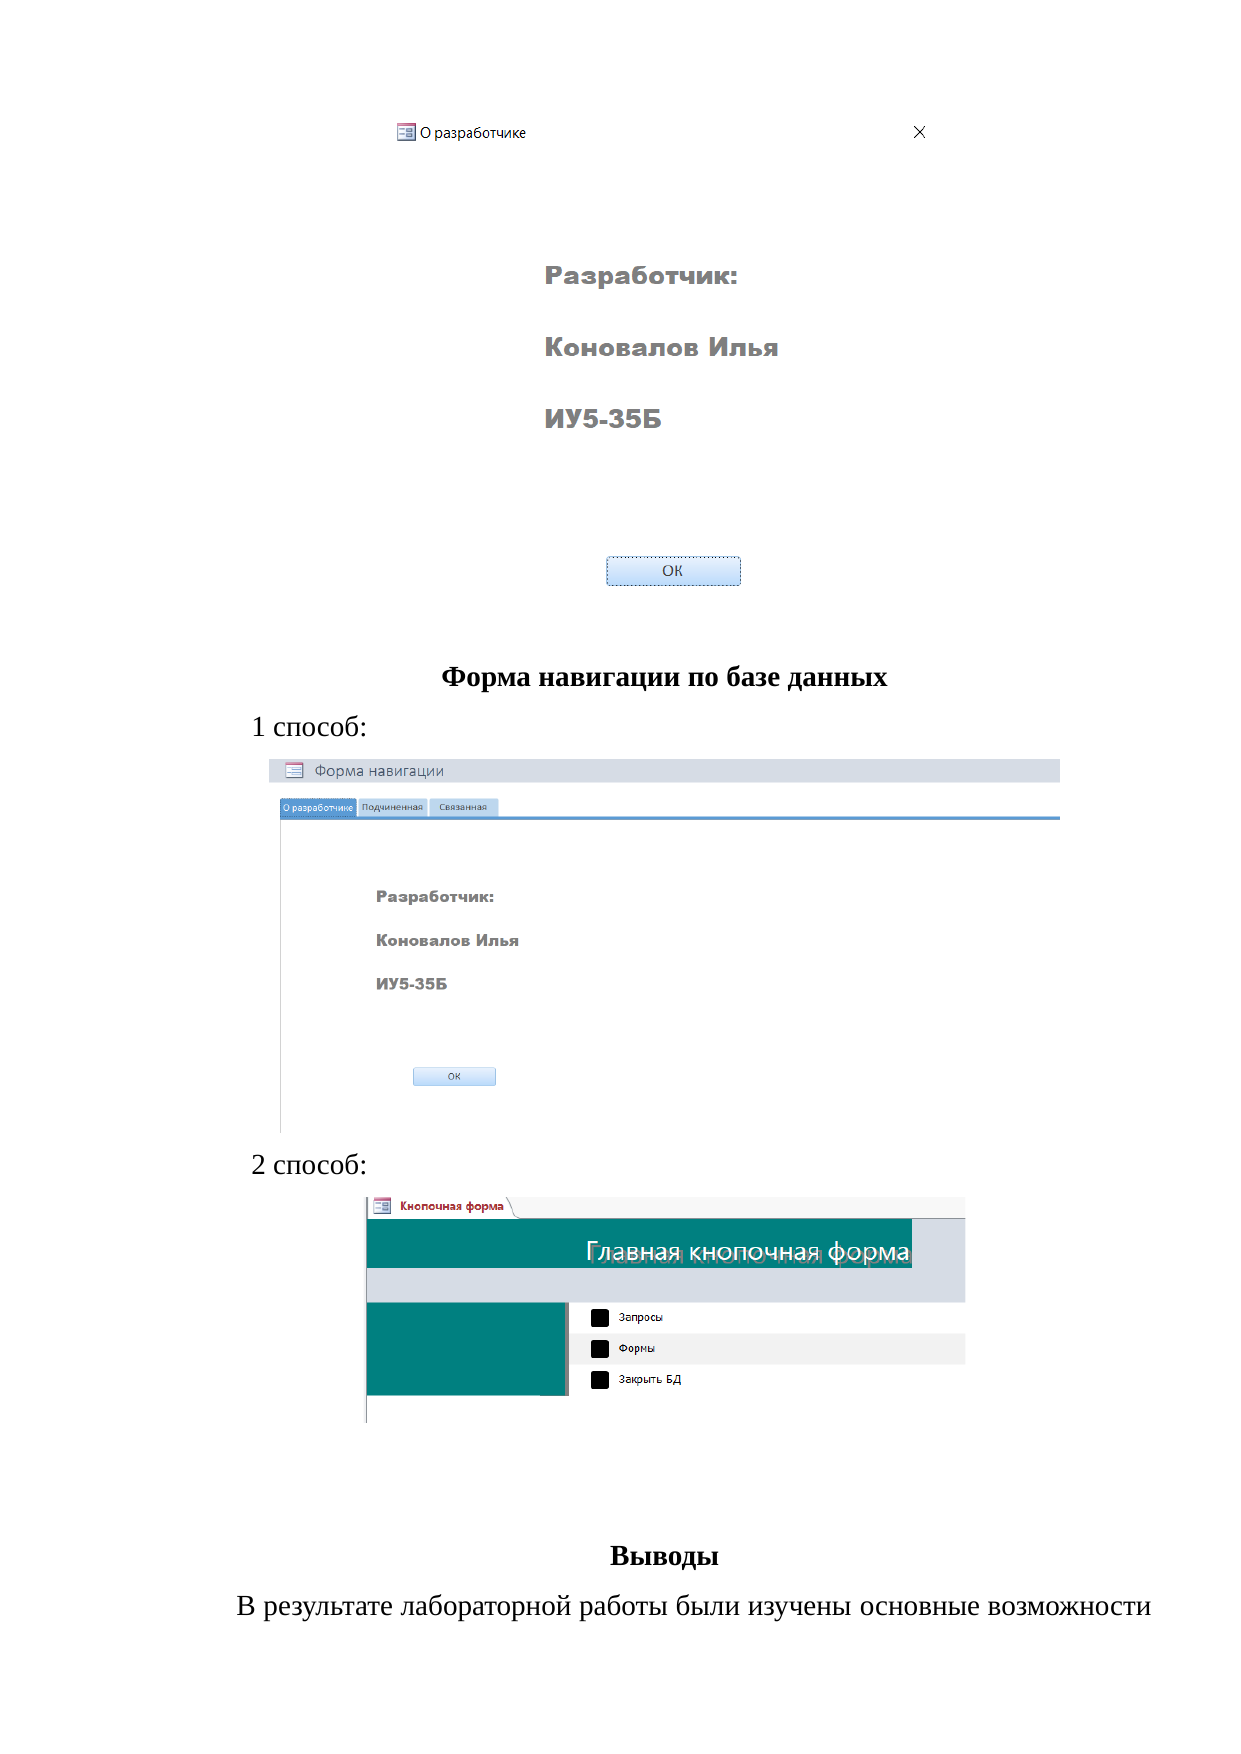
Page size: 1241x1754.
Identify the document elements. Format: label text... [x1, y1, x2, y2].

text 2 способ: [177, 1147, 1152, 1181]
text Выводы [177, 1538, 1152, 1571]
text Форма навигации по базе данных [177, 659, 1152, 693]
picture [269, 759, 1060, 1133]
picture [363, 1197, 966, 1423]
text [177, 1588, 1152, 1622]
text 1 способ: [177, 709, 1152, 743]
picture [388, 118, 940, 621]
